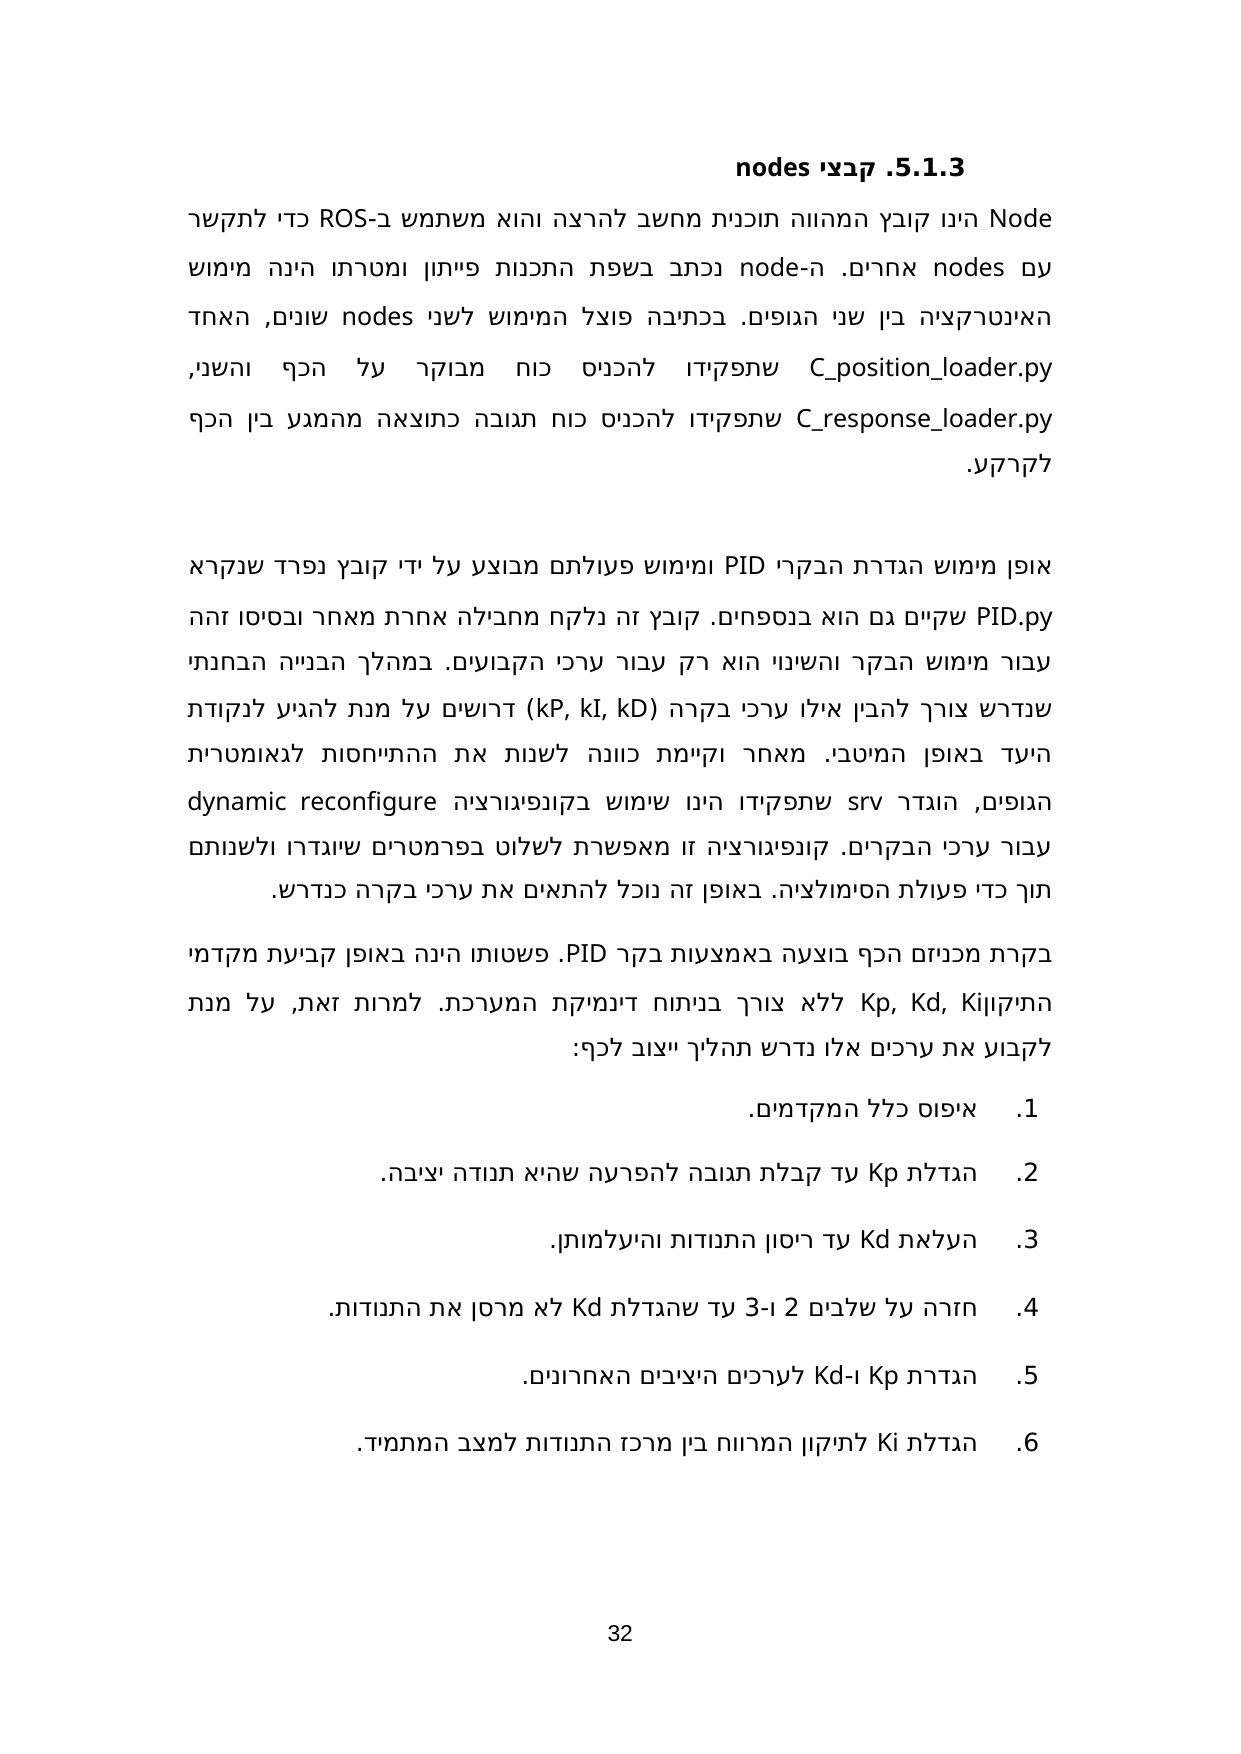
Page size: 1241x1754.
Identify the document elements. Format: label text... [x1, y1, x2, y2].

list הגדלת Ki לתיקון המרווח בין מרכז התנודות למצב המתמיד. [187, 1425, 1015, 1459]
text בקרת מכניזם הכף בוצעה באמצעות בקר PID. פשטותו הינה באופן קביעת מקדמי התיקוןKp, Kd, Ki ללא צורך בניתוח דינמיקת המערכת. למרות זאת, על מנת לקבוע את ערכים אלו נדרש תהליך ייצוב לכף: [187, 936, 1053, 1062]
list העלאת Kd עד ריסון התנודות והיעלמותן. [187, 1222, 1015, 1256]
text אופן מימוש הגדרת הבקרי PID ומימוש פעולתם מבוצע על ידי קובץ נפרד שנקרא PID.py שקיים גם הוא בנספחים. קובץ זה נלקח מחבילה אחרת מאחר ובסיסו זהה עבור מימוש הבקר והשינוי הוא רק עבור ערכי הקבועים. במהלך הבנייה הבחנתי שנדרש צורך להבין אילו ערכי בקרה (kP, kI, kD) דרושים על מנת להגיע לנקודת היעד באופן המיטבי. מאחר וקיימת כוונה לשנות את ההתייחסות לגאומטרית הגופים, הוגדר srv שתפקידו הינו שימוש בקונפיגורציה dynamic reconfigure עבור ערכי הבקרים. קונפיגורציה זו מאפשרת לשלוט בפרמטרים שיוגדרו ולשנותם תוך כדי פעולת הסימולציה. באופן זה נוכל להתאים את ערכי בקרה כנדרש. [187, 547, 1053, 905]
list איפוס כלל המקדמים. [187, 1094, 1015, 1123]
text Node הינו קובץ המהווה תוכנית מחשב להרצה והוא משתמש ב-ROS כדי לתקשר עם nodes אחרים. ה-node נכתב בשפת התכנות פייתון ומטרתו הינה מימוש האינטרקציה בין שני הגופים. בכתיבה פוצל המימוש לשני nodes שונים, האחד C_position_loader.py שתפקידו להכניס כוח מבוקר על הכף והשני, C_response_loader.py שתפקידו להכניס כוח תגובה כתוצאה מהמגע בין הכף לקרקע. [187, 201, 1053, 478]
list הגדלת Kp עד קבלת תגובה להפרעה שהיא תנודה יציבה. [187, 1154, 1015, 1188]
list הגדרת Kp ו-Kd לערכים היציבים האחרונים. [187, 1357, 1015, 1391]
text 5.1.3. קבצי nodes [187, 150, 966, 184]
list חזרה על שלבים 2 ו-3 עד שהגדלת Kd לא מרסן את התנודות. [187, 1289, 1015, 1324]
